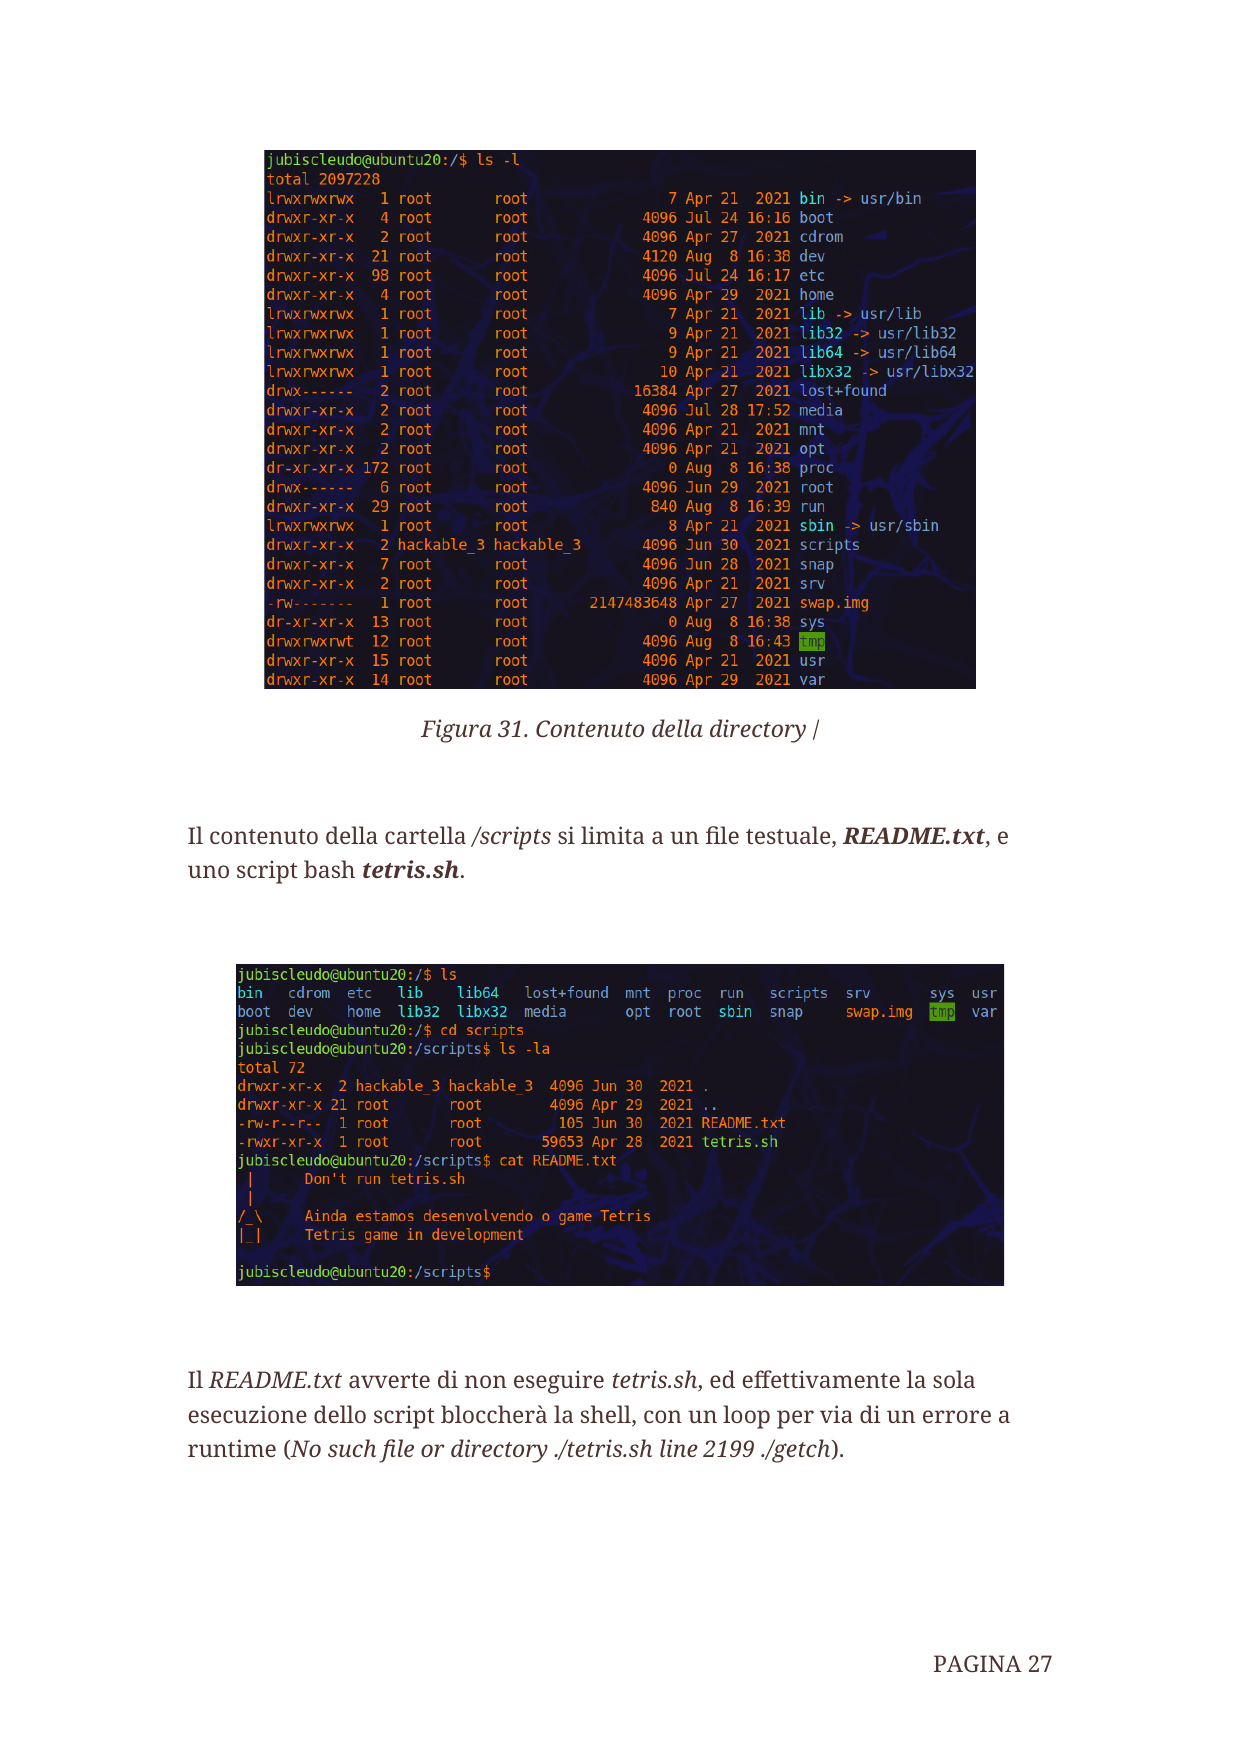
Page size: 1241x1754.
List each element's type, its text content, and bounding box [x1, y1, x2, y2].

picture [264, 150, 976, 689]
text Il README.txt avverte di non eseguire tetris.sh, ed effettivamente la sola esecuzione dello script bloccherà la shell, con un loop per via di un errore a runtime (No such file or directory ./tetris.sh line 2199 ./getch). [187, 1364, 1053, 1464]
text Il contenuto della cartella /scripts si limita a un file testuale, README.txt, e uno script bash tetris.sh. [187, 820, 1053, 885]
picture [236, 964, 1005, 1286]
